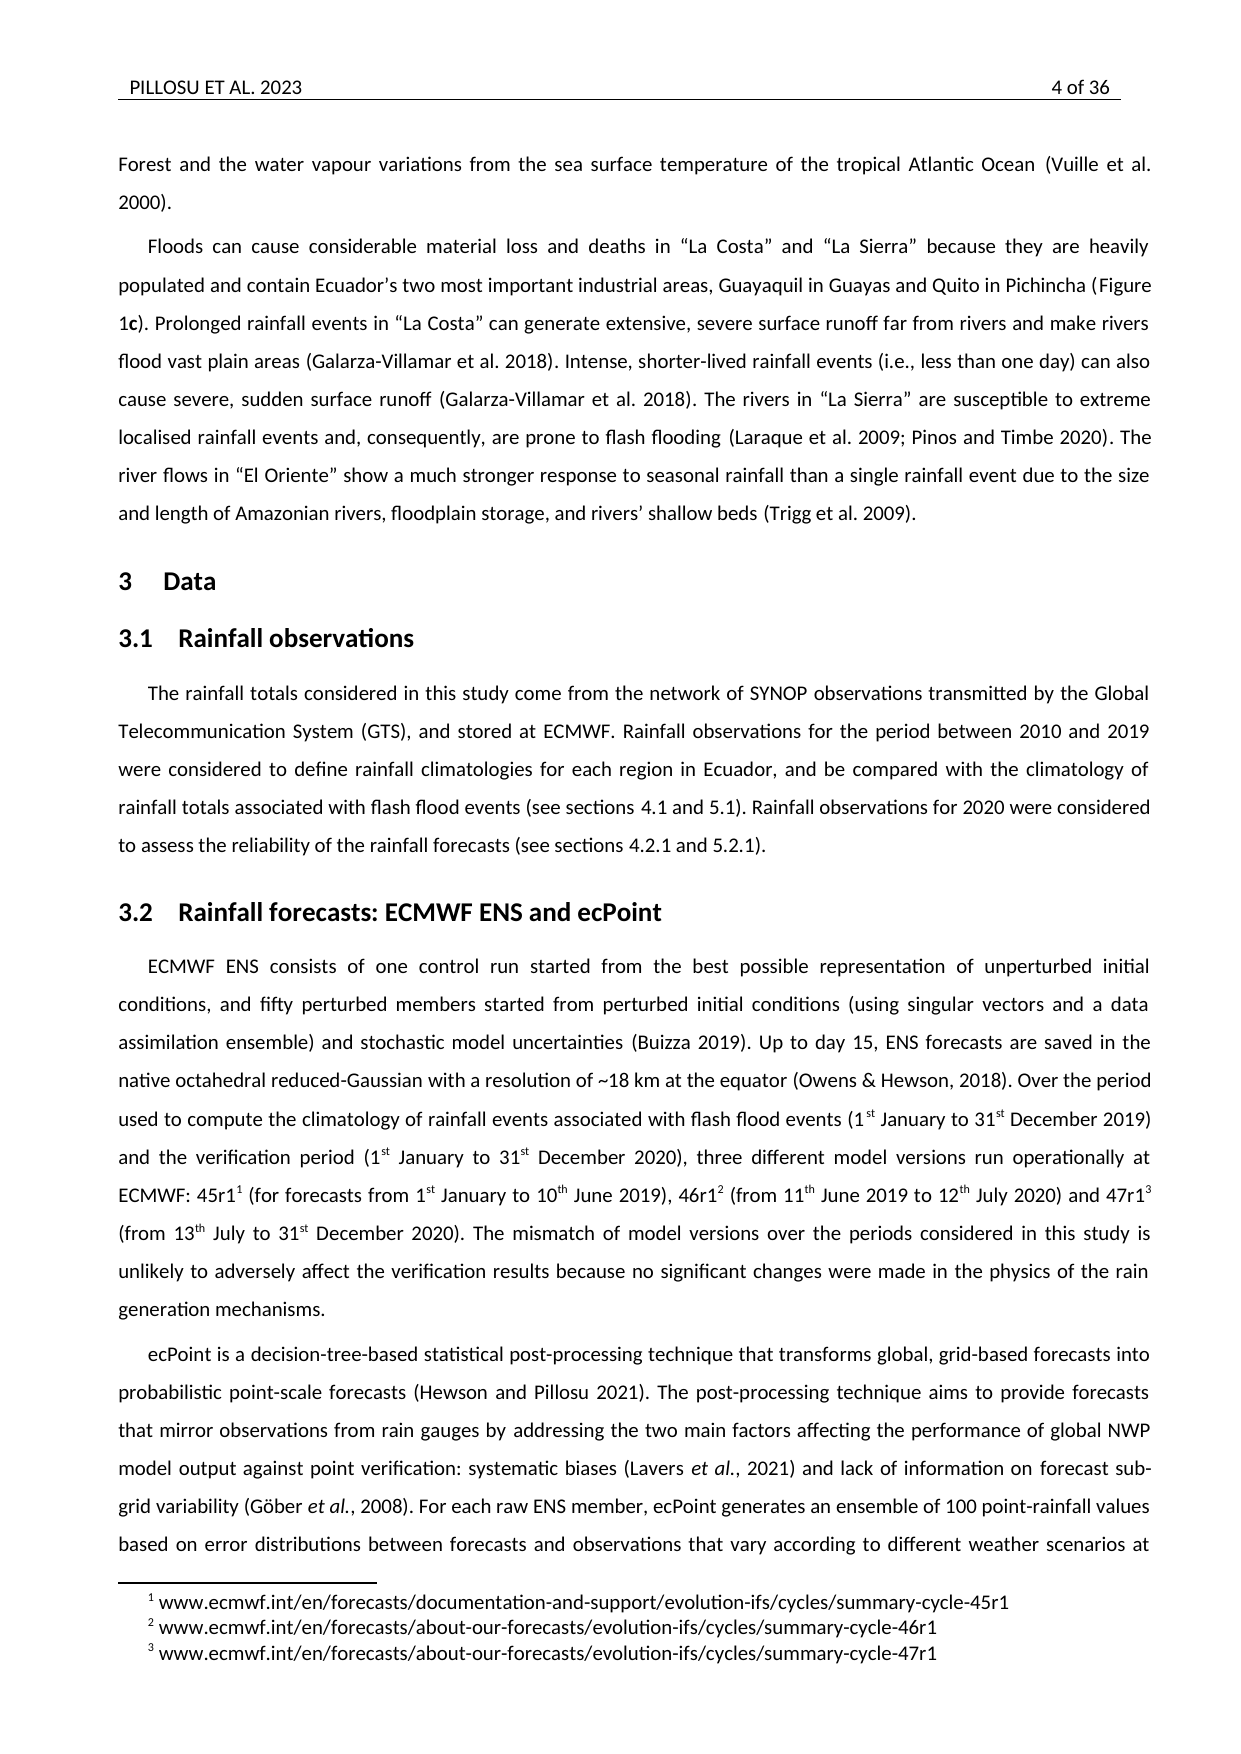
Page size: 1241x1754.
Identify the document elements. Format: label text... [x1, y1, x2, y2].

subtitle Data [118, 564, 1152, 597]
subtitle Rainfall forecasts: ECMWF ENS and ecPoint [118, 895, 1152, 928]
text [118, 1341, 1152, 1557]
text Floods can cause considerable material loss and deaths in “La Costa” and “La Sierra” because they are heavily populated and contain Ecuador’s two most important industrial areas, Guayaquil in Guayas and Quito in Pichincha (Figure 1c). Prolonged rainfall events in “La Costa” can generate extensive, severe surface runoff far from rivers and make rivers flood vast plain areas . Intense, shorter-lived rainfall events (i.e., less than one day) can also cause severe, sudden surface runoff . The rivers in “La Sierra” are susceptible to extreme localised rainfall events and, consequently, are prone to flash flooding . The river flows in “El Oriente” show a much stronger response to seasonal rainfall than a single rainfall event due to the size and length of Amazonian rivers, floodplain storage, and rivers’ shallow beds . [118, 234, 1152, 526]
subtitle Rainfall observations [118, 622, 1152, 655]
text The rainfall totals considered in this study come from the network of SYNOP observations transmitted by the Global Telecommunication System (GTS), and stored at ECMWF. Rainfall observations for the period between 2010 and 2019 were considered to define rainfall climatologies for each region in Ecuador, and be compared with the climatology of rainfall totals associated with flash flood events (see sections 4.1 and 5.1). Rainfall observations for 2020 were considered to assess the reliability of the rainfall forecasts (see sections 4.2.1 and 5.2.1). [118, 680, 1152, 858]
text ECMWF ENS consists of one control run started from the best possible representation of unperturbed initial conditions, and fifty perturbed members started from perturbed initial conditions (using singular vectors and a data assimilation ensemble) and stochastic model uncertainties . Up to day 15, ENS forecasts are saved in the native octahedral reduced-Gaussian with a resolution of ~18 km at the equator (Owens & Hewson, 2018). Over the period used to compute the climatology of rainfall events associated with flash flood events (1st January to 31st December 2019) and the verification period (1st January to 31st December 2020), three different model versions run operationally at ECMWF: 45r1 (for forecasts from 1st January to 10th June 2019), 46r1 (from 11th June 2019 to 12th July 2020) and 47r1 (from 13th July to 31st December 2020). The mismatch of model versions over the periods considered in this study is unlikely to adversely affect the verification results because no significant changes were made in the physics of the rain generation mechanisms. [118, 953, 1152, 1322]
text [118, 151, 1152, 215]
